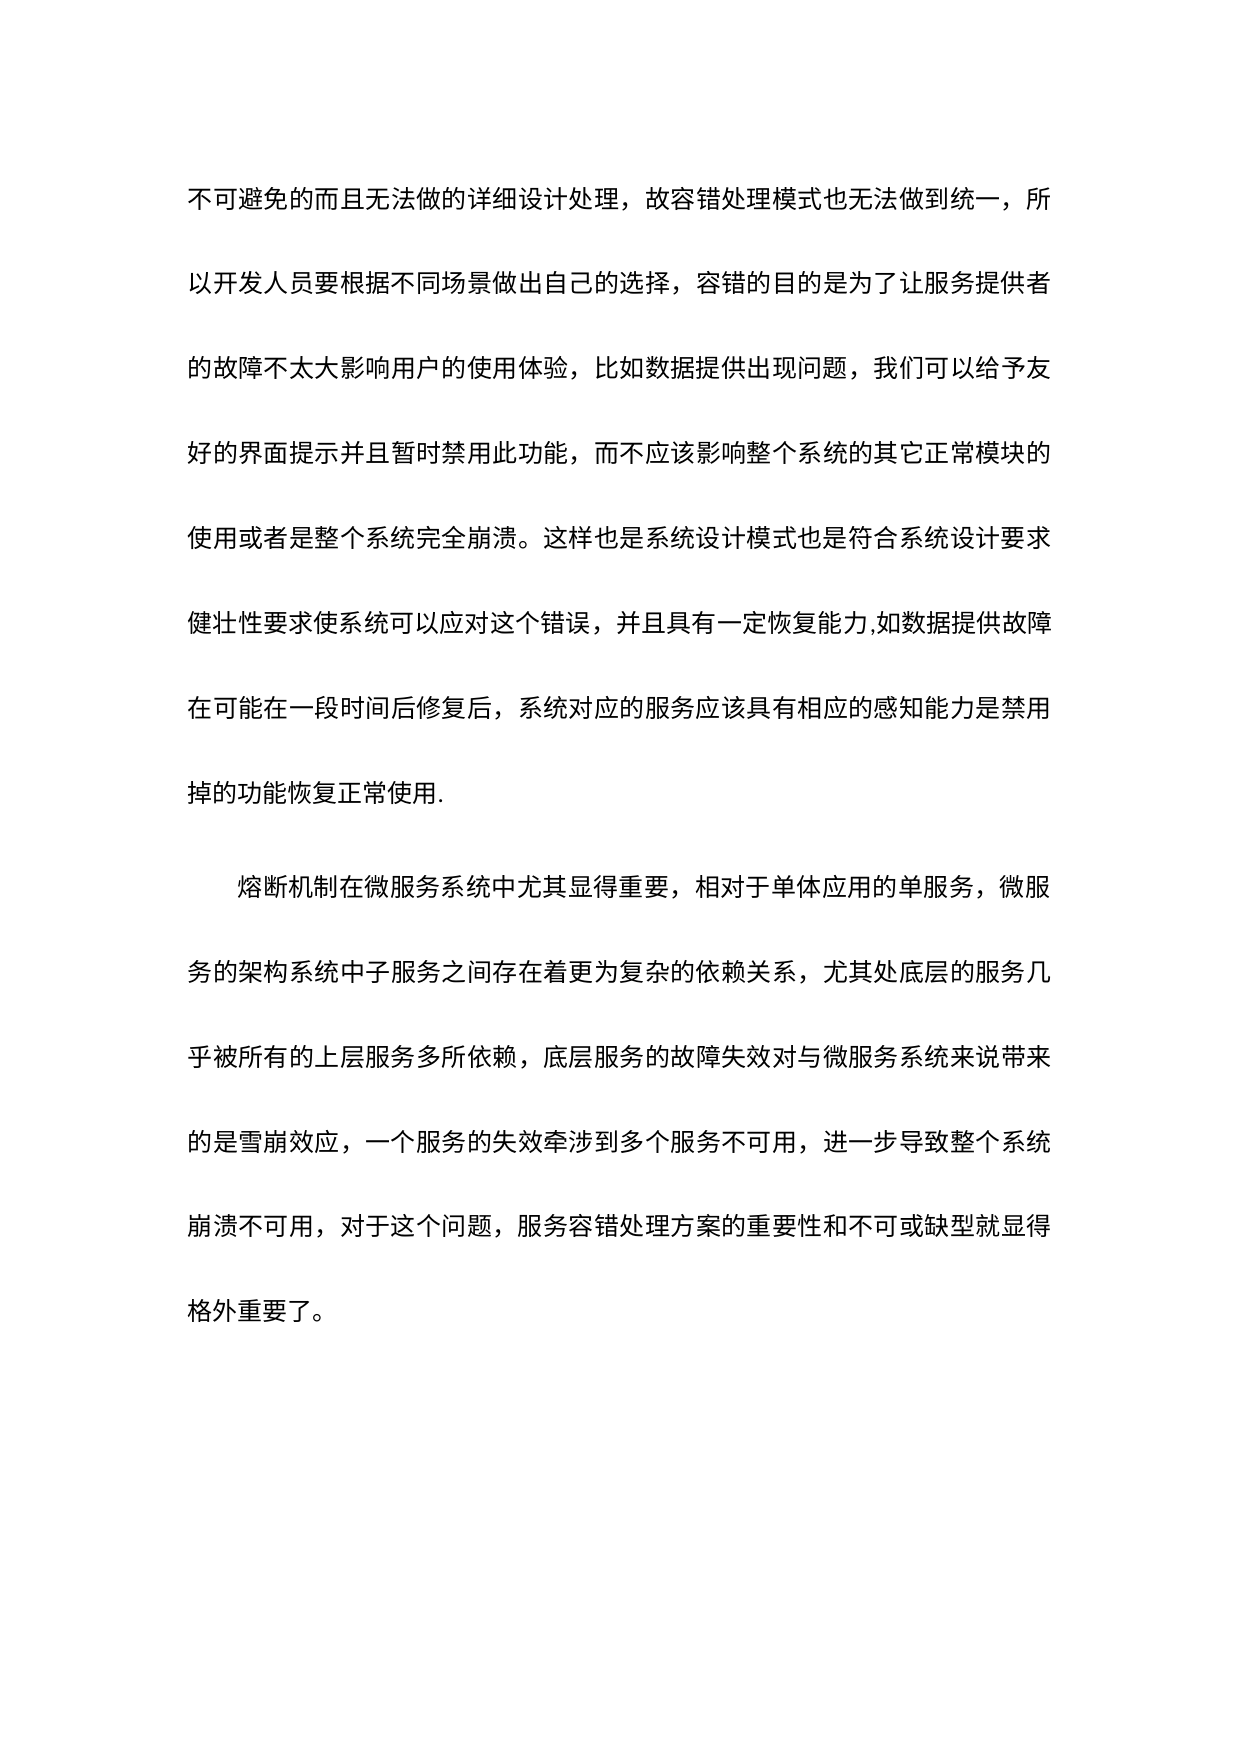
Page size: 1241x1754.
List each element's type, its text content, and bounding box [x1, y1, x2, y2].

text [187, 163, 1053, 825]
text 熔断机制在微服务系统中尤其显得重要，相对于单体应用的单服务，微服务的架构系统中子服务之间存在着更为复杂的依赖关系，尤其处底层的服务几乎被所有的上层服务多所依赖，底层服务的故障失效对与微服务系统来说带来的是雪崩效应，一个服务的失效牵涉到多个服务不可用，进一步导致整个系统崩溃不可用，对于这个问题，服务容错处理方案的重要性和不可或缺型就显得格外重要了。 [187, 851, 1053, 1344]
